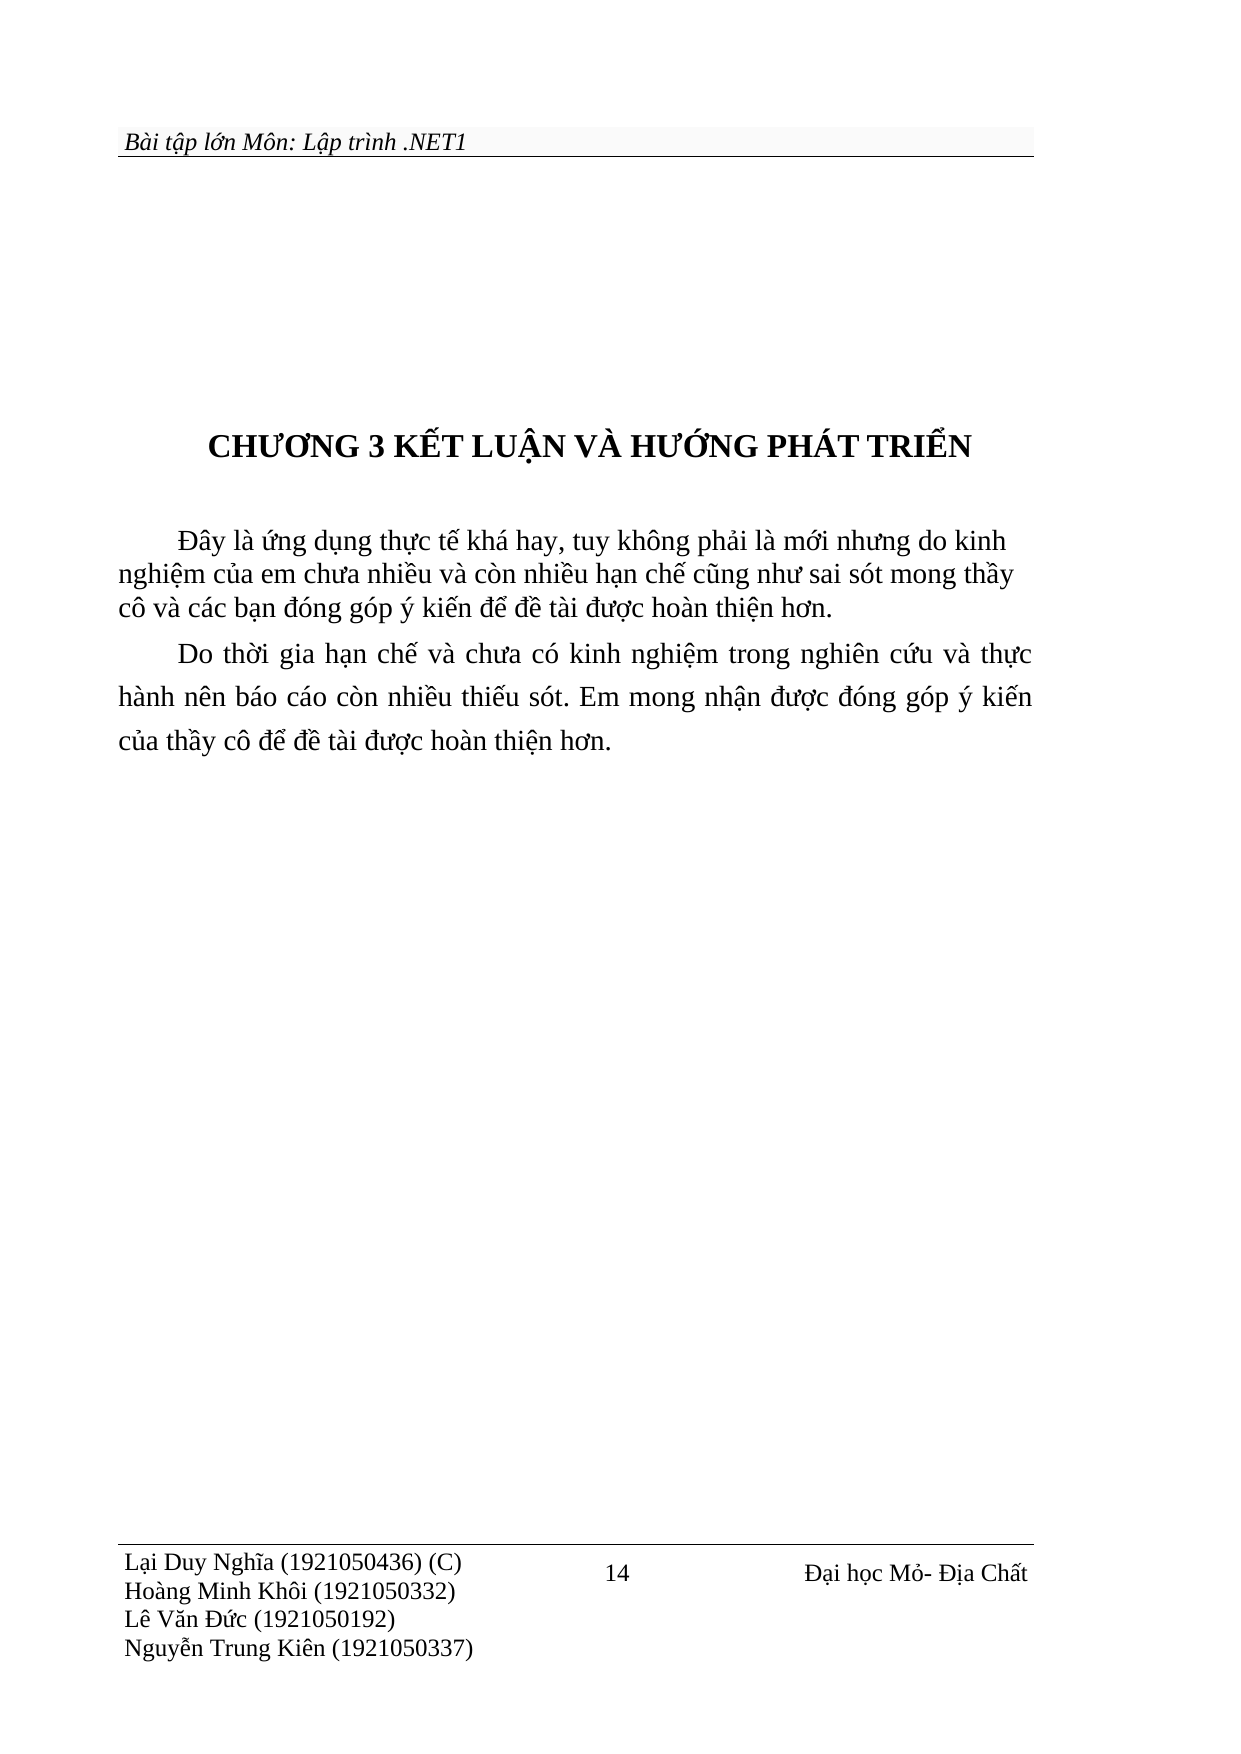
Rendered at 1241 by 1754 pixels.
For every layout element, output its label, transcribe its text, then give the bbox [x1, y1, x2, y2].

text Do thời gia hạn chế và chưa có kinh nghiệm trong nghiên cứu và thực hành nên báo cáo còn nhiều thiếu sót. Em mong nhận được đóng góp ý kiến của thầy cô để đề tài được hoàn thiện hơn. [118, 636, 1033, 756]
subtitle KẾT LUẬN VÀ HƯỚNG PHÁT TRIỂN [146, 427, 1033, 465]
text Đây là ứng dụng thực tế khá hay, tuy không phải là mới nhưng do kinh nghiệm của em chưa nhiều và còn nhiều hạn chế cũng như sai sót mong thầy cô và các bạn đóng góp ý kiến để đề tài được hoàn thiện hơn. [118, 523, 1033, 623]
